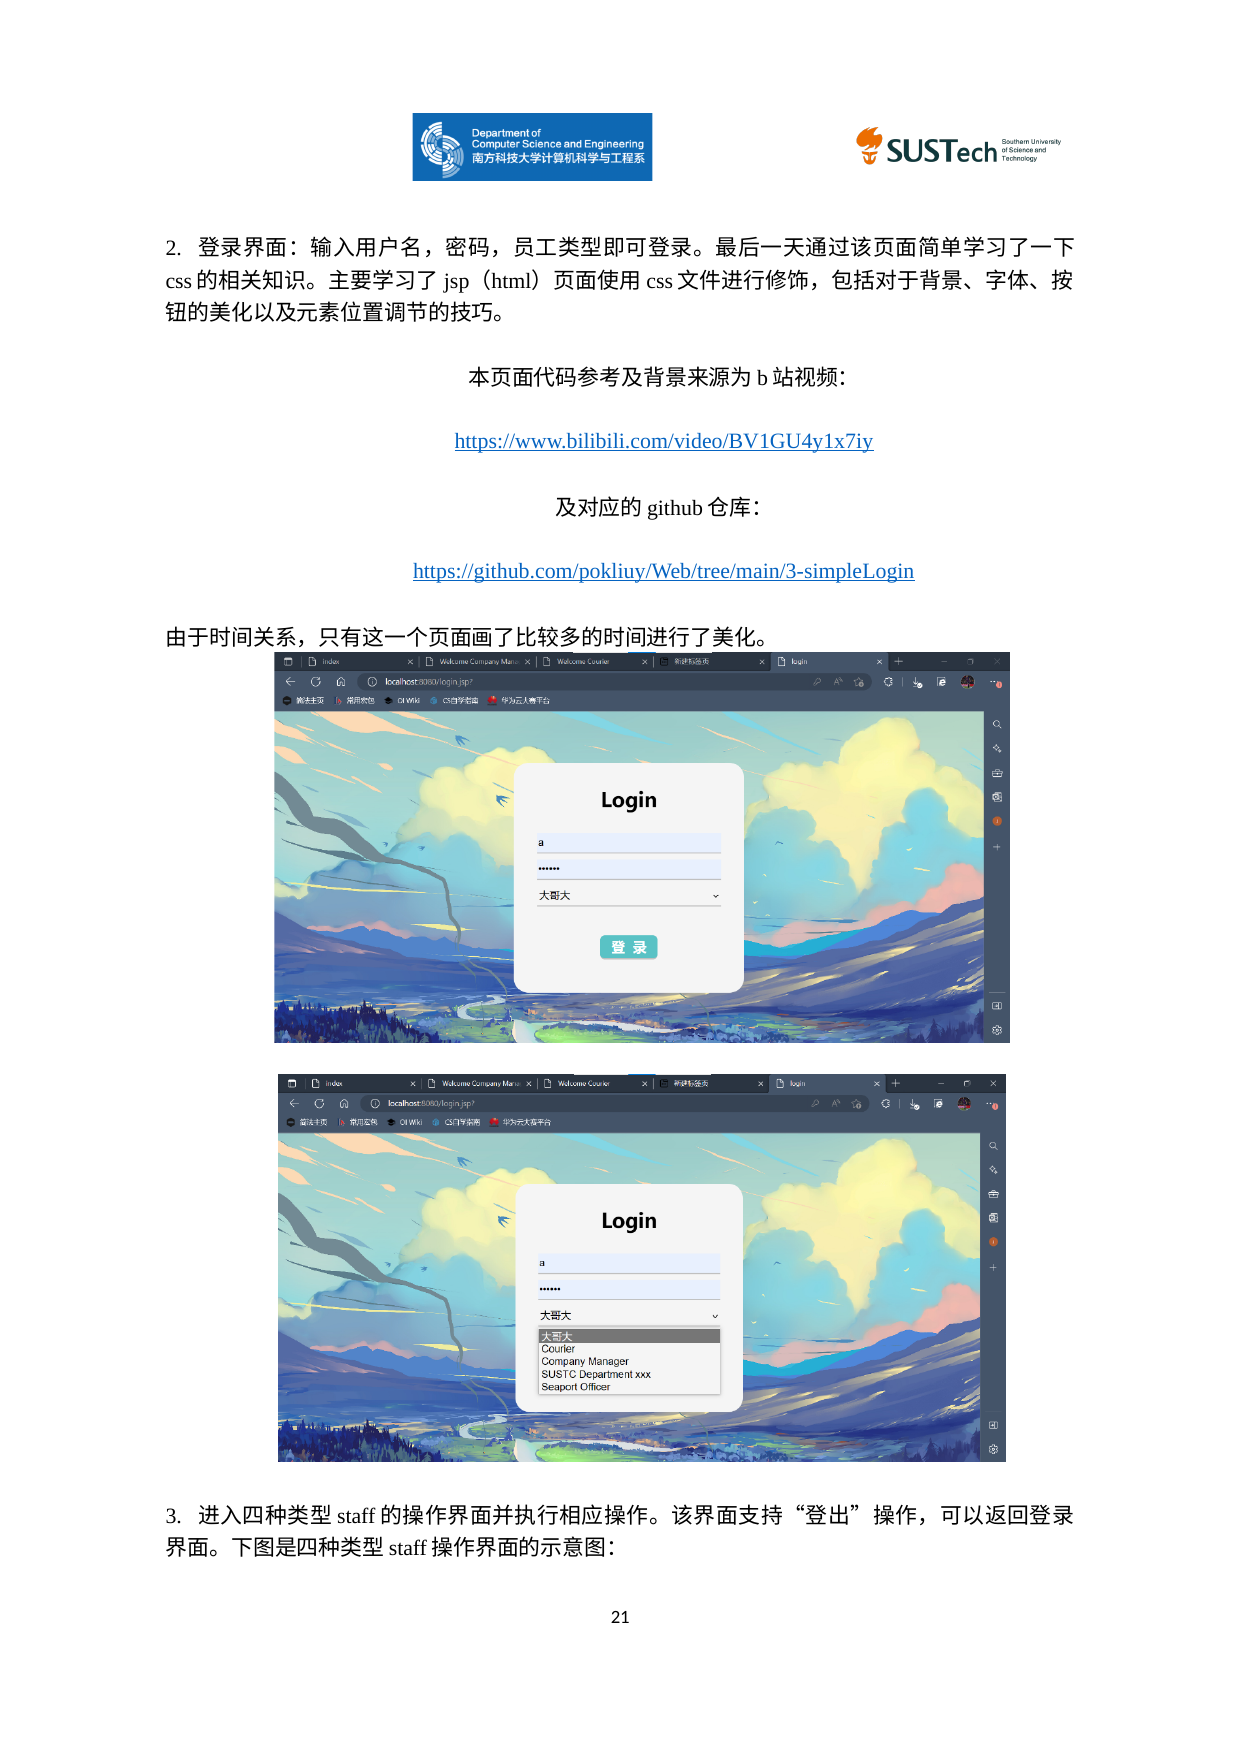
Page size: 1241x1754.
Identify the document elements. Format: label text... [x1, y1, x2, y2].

picture [412, 113, 653, 181]
list 本页面代码参考及背景来源为b站视频： [253, 360, 1075, 392]
list 及对应的github仓库： [253, 490, 1075, 522]
list https://github.com/pokliuy/Web/tree/main/3-simpleLogin [253, 555, 1075, 587]
list https://www.bilibili.com/video/BV1GU4y1x7iy [253, 425, 1075, 457]
list 登录界面：输入用户名，密码，员工类型即可登录。最后一天通过该页面简单学习了一下css的相关知识。主要学习了jsp（html）页面使用css文件进行修饰，包括对于背景、字体、按钮的美化以及元素位置调节的技巧。 [165, 230, 1075, 327]
picture [278, 1074, 1006, 1462]
picture [834, 114, 1075, 181]
list 进入四种类型staff的操作界面并执行相应操作。该界面支持“登出”操作，可以返回登录界面。下图是四种类型staff操作界面的示意图： [165, 1497, 1075, 1562]
picture [274, 652, 1010, 1043]
text 由于时间关系，只有这一个页面画了比较多的时间进行了美化。 [165, 620, 1075, 652]
